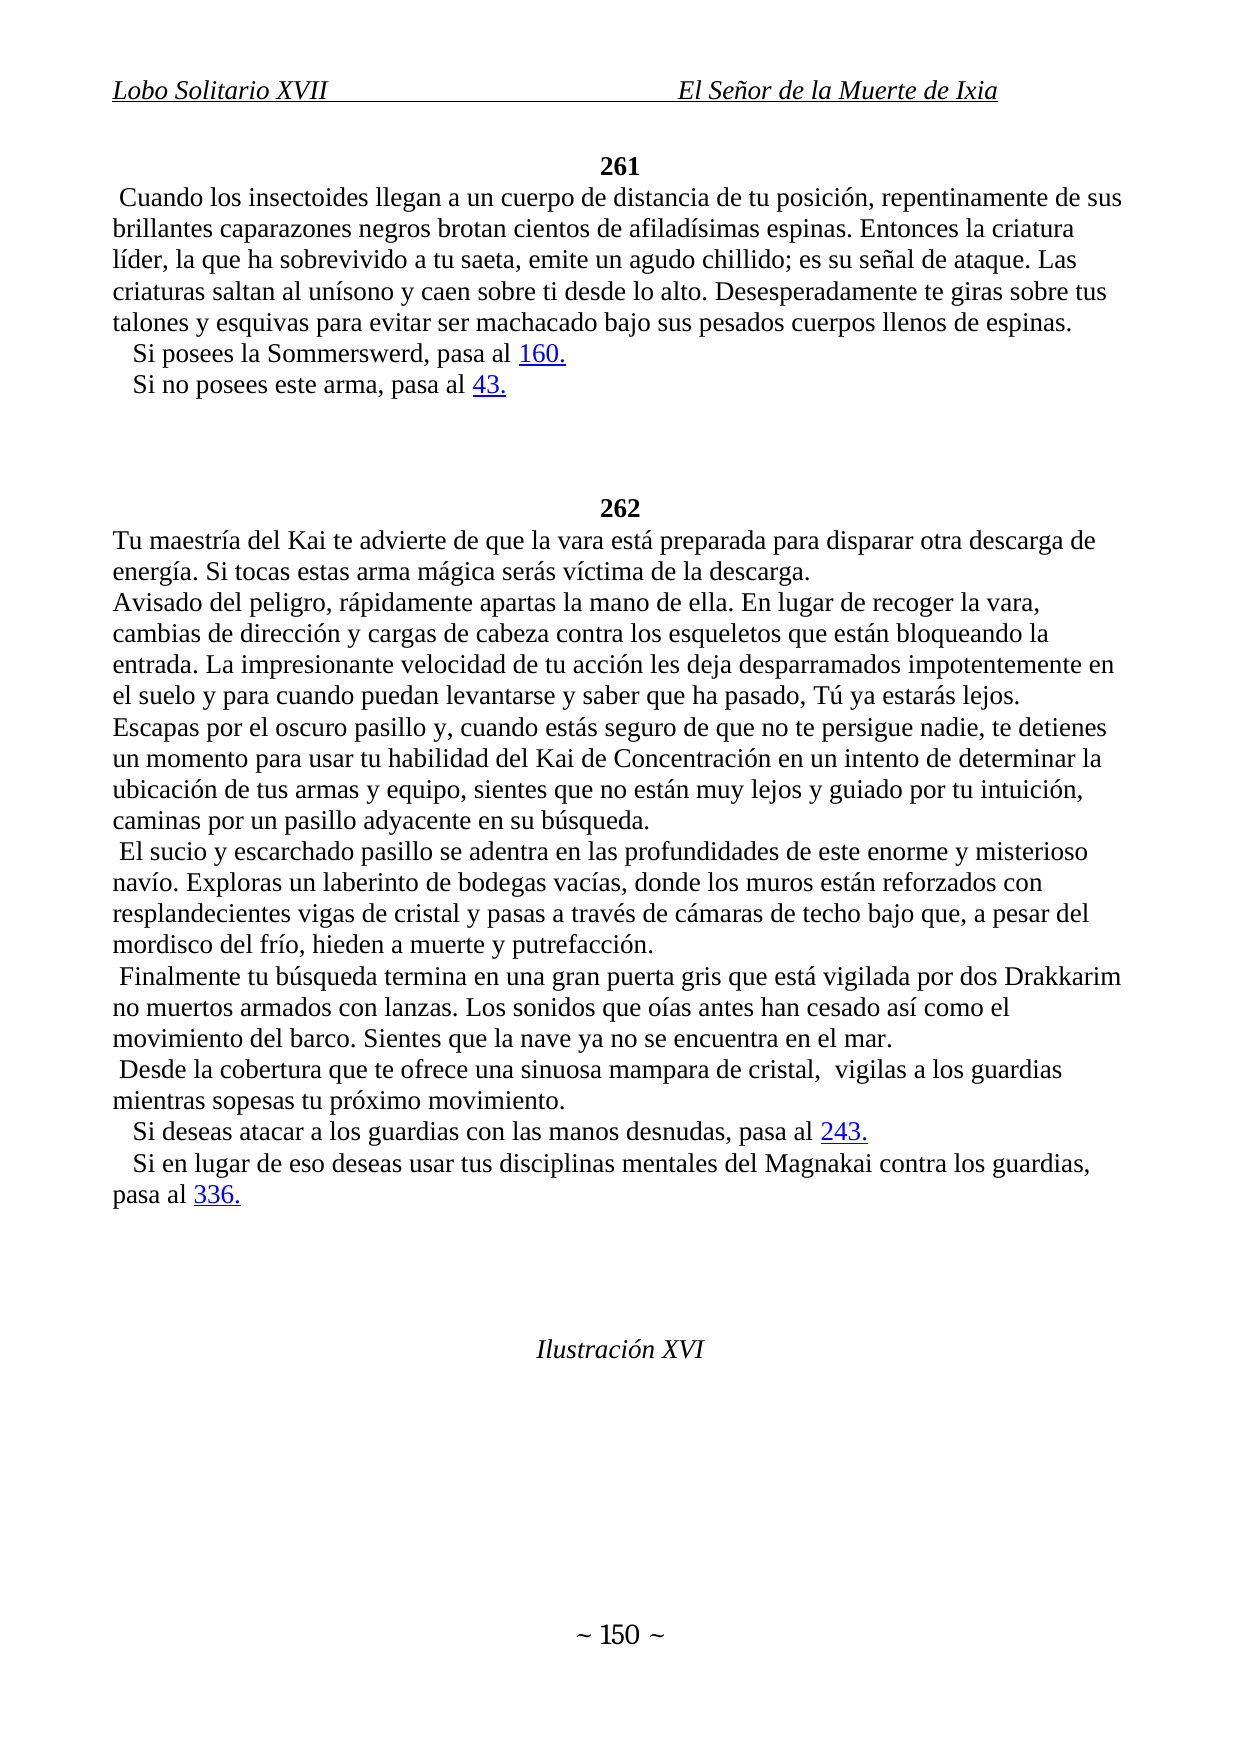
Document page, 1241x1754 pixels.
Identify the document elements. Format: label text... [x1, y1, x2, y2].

text 262 [112, 493, 1128, 524]
text Si posees la Sommerswerd, pasa al 160. [112, 337, 1128, 368]
text Si en lugar de eso deseas usar tus disciplinas mentales del Magnakai contra los guardias, pasa al 336. [112, 1147, 1128, 1209]
text Desde la cobertura que te ofrece una sinuosa mampara de cristal, vigilas a los guardias mientras sopesas tu próximo movimiento. [112, 1053, 1128, 1116]
text Tu maestría del Kai te advierte de que la vara está preparada para disparar otra descarga de energía. Si tocas estas arma mágica serás víctima de la descarga. [112, 524, 1128, 586]
text Ilustración XVI [112, 1333, 1128, 1365]
text Escapas por el oscuro pasillo y, cuando estás seguro de que no te persigue nadie, te detienes un momento para usar tu habilidad del Kai de Concentración en un intento de determinar la ubicación de tus armas y equipo, sientes que no están muy lejos y guiado por tu intuición, caminas por un pasillo adyacente en su búsqueda. [112, 711, 1128, 835]
text 261 [112, 150, 1128, 181]
text Avisado del peligro, rápidamente apartas la mano de ella. En lugar de recoger la vara, cambias de dirección y cargas de cabeza contra los esqueletos que están bloqueando la entrada. La impresionante velocidad de tu acción les deja desparramados impotentemente en el suelo y para cuando puedan levantarse y saber que ha pasado, Tú ya estarás lejos. [112, 586, 1128, 711]
text Si no posees este arma, pasa al 43. [112, 368, 1128, 399]
text Cuando los insectoides llegan a un cuerpo de distancia de tu posición, repentinamente de sus brillantes caparazones negros brotan cientos de afiladísimas espinas. Entonces la criatura líder, la que ha sobrevivido a tu saeta, emite un agudo chillido; es su señal de ataque. Las criaturas saltan al unísono y caen sobre ti desde lo alto. Desesperadamente te giras sobre tus talones y esquivas para evitar ser machacado bajo sus pesados cuerpos llenos de espinas. [112, 181, 1128, 337]
text El sucio y escarchado pasillo se adentra en las profundidades de este enorme y misterioso navío. Exploras un laberinto de bodegas vacías, donde los muros están reforzados con resplandecientes vigas de cristal y pasas a través de cámaras de techo bajo que, a pesar del mordisco del frío, hieden a muerte y putrefacción. [112, 835, 1128, 960]
text Si deseas atacar a los guardias con las manos desnudas, pasa al 243. [112, 1116, 1128, 1147]
text Finalmente tu búsqueda termina en una gran puerta gris que está vigilada por dos Drakkarim no muertos armados con lanzas. Los sonidos que oías antes han cesado así como el movimiento del barco. Sientes que la nave ya no se encuentra en el mar. [112, 960, 1128, 1053]
